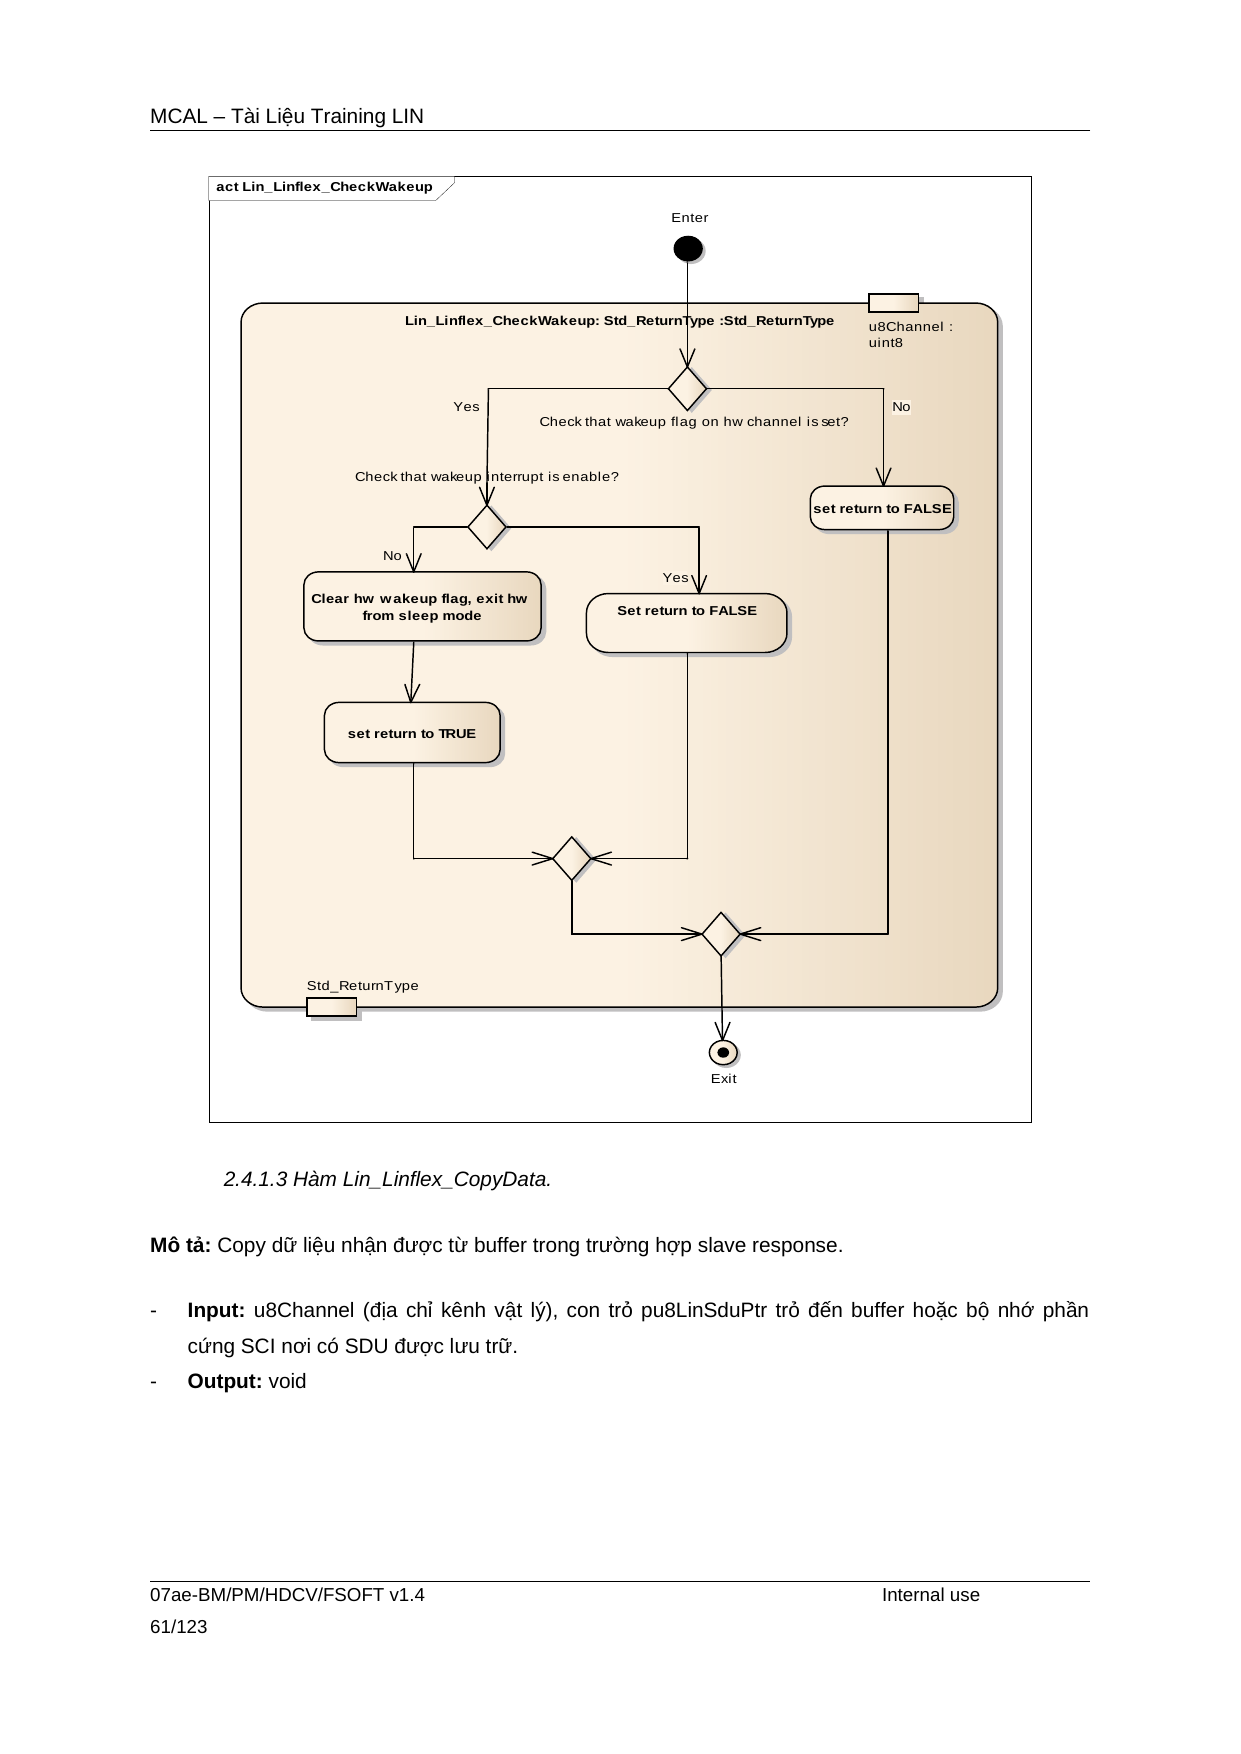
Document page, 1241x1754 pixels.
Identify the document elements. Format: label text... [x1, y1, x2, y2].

text Mô tả: Copy dữ liệu nhận được từ buffer trong trường hợp slave response. [150, 1232, 1090, 1256]
list Output: void [150, 1369, 1090, 1393]
list Input: u8Channel (địa chỉ kênh vật lý), con trỏ pu8LinSduPtr trỏ đến buffer hoặc bộ nhớ phần cứng SCI nơi có SDU được lưu trữ. [150, 1297, 1090, 1357]
subtitle 2.4.1.3 Hàm Lin_Linflex_CopyData. [223, 1167, 1090, 1191]
